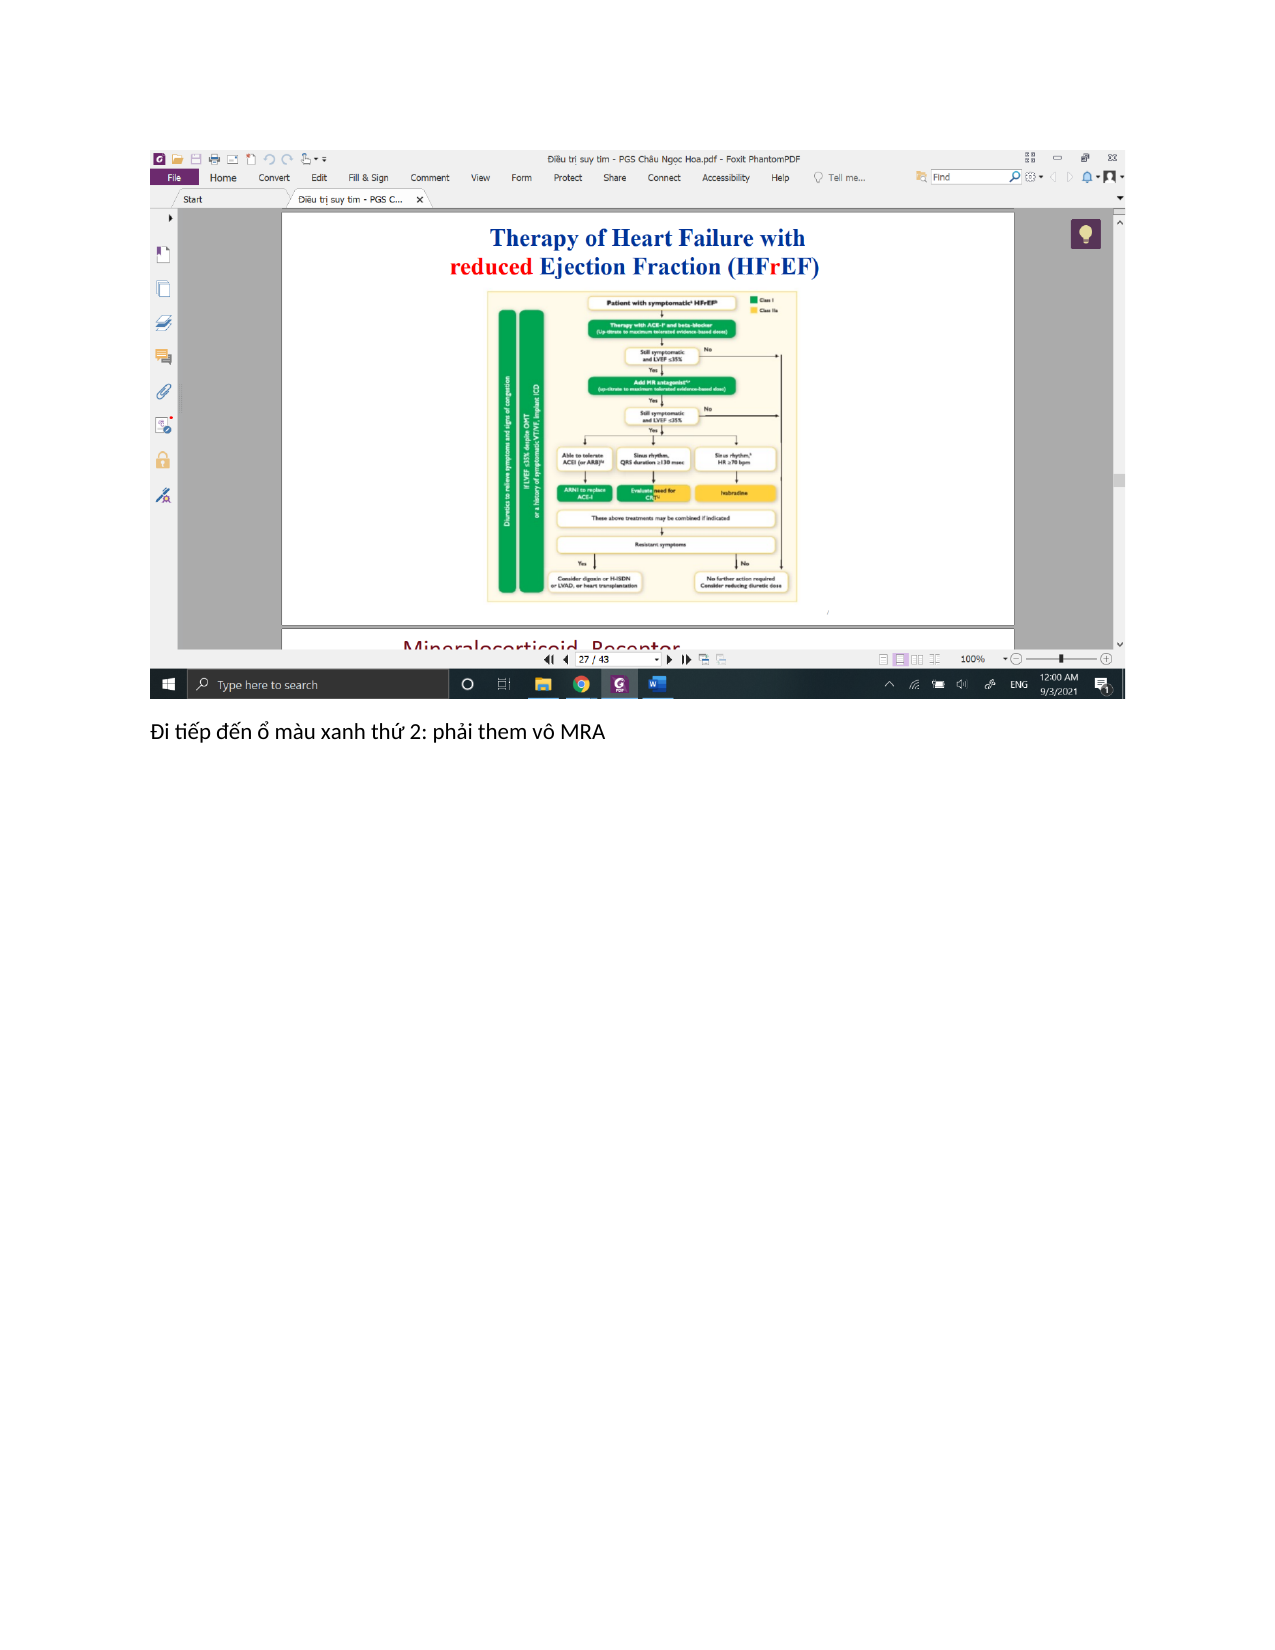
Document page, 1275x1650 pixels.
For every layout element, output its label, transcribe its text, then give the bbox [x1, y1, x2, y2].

text Đi tiếp đến ổ màu xanh thứ 2: phải them vô MRA [150, 717, 1125, 745]
picture [150, 150, 1125, 699]
